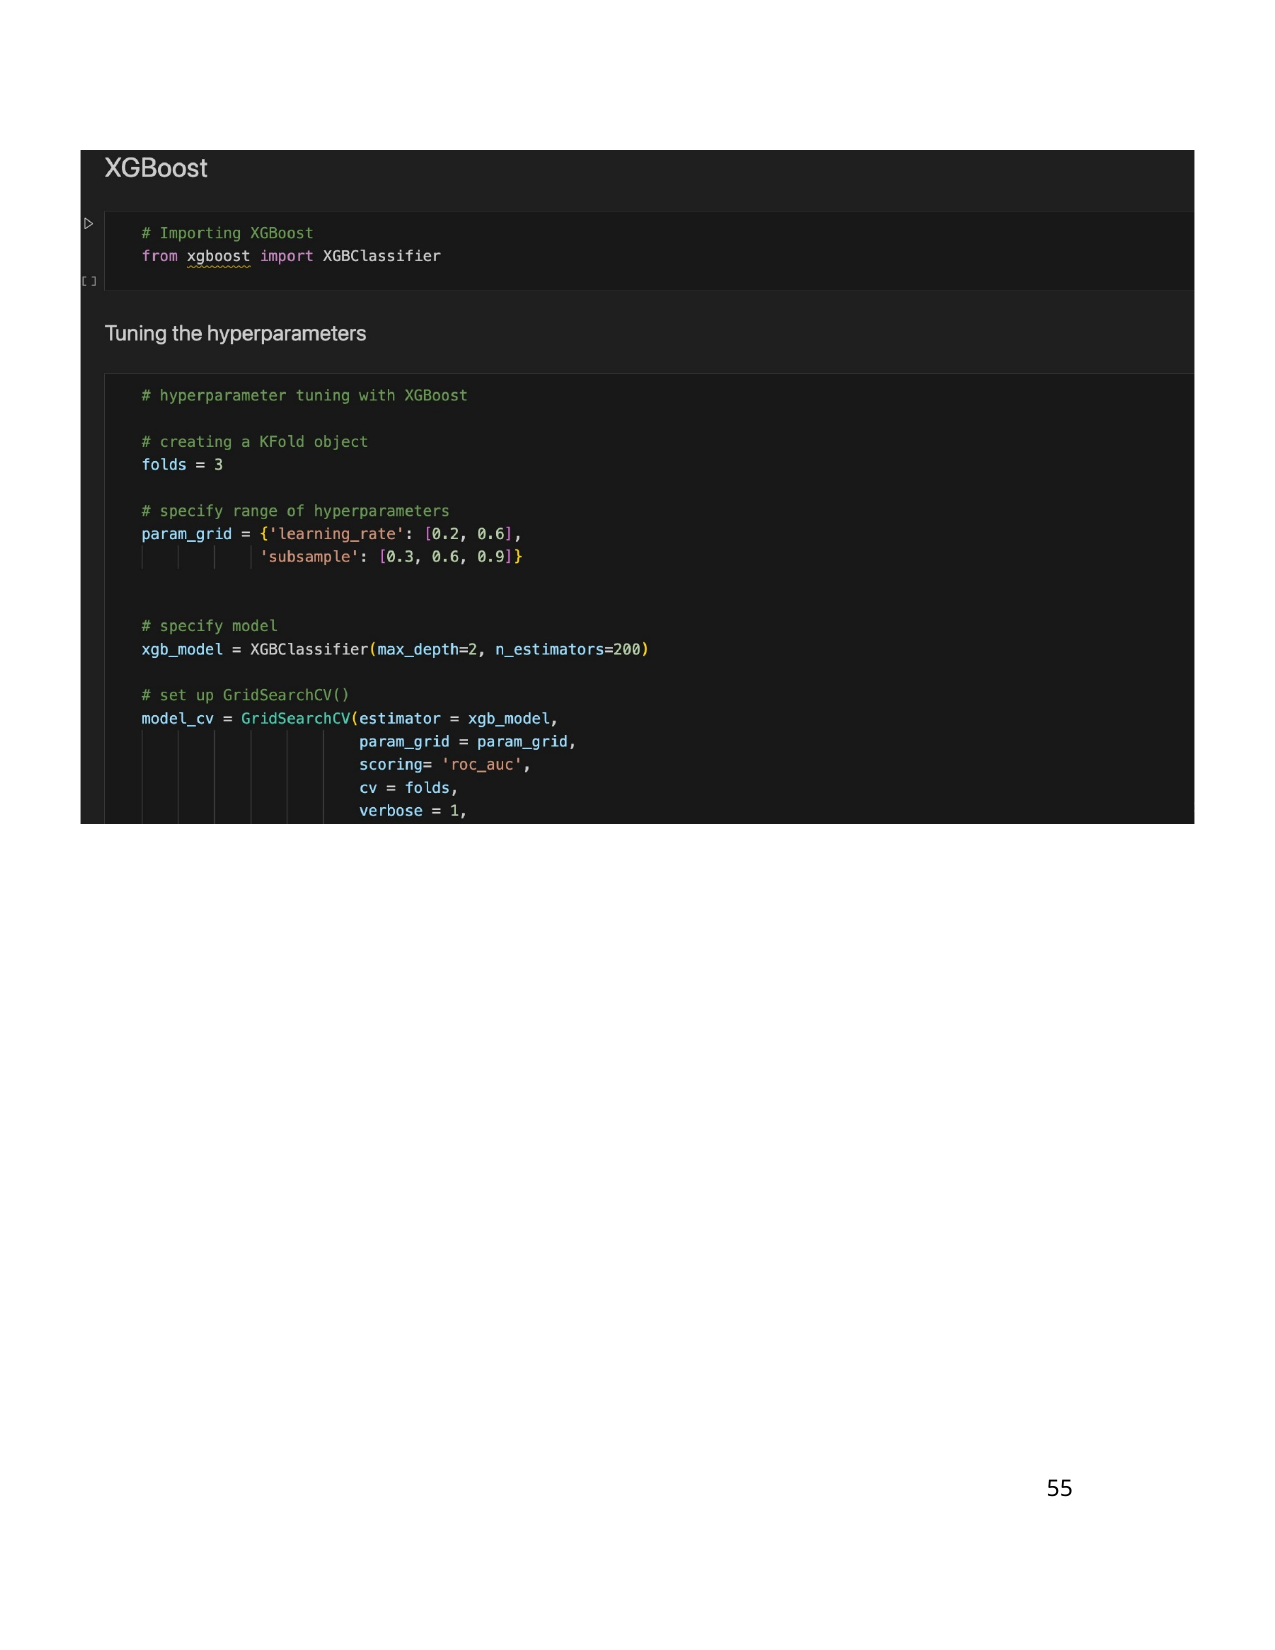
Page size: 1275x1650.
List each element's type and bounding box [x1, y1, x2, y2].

picture [80, 150, 1195, 824]
